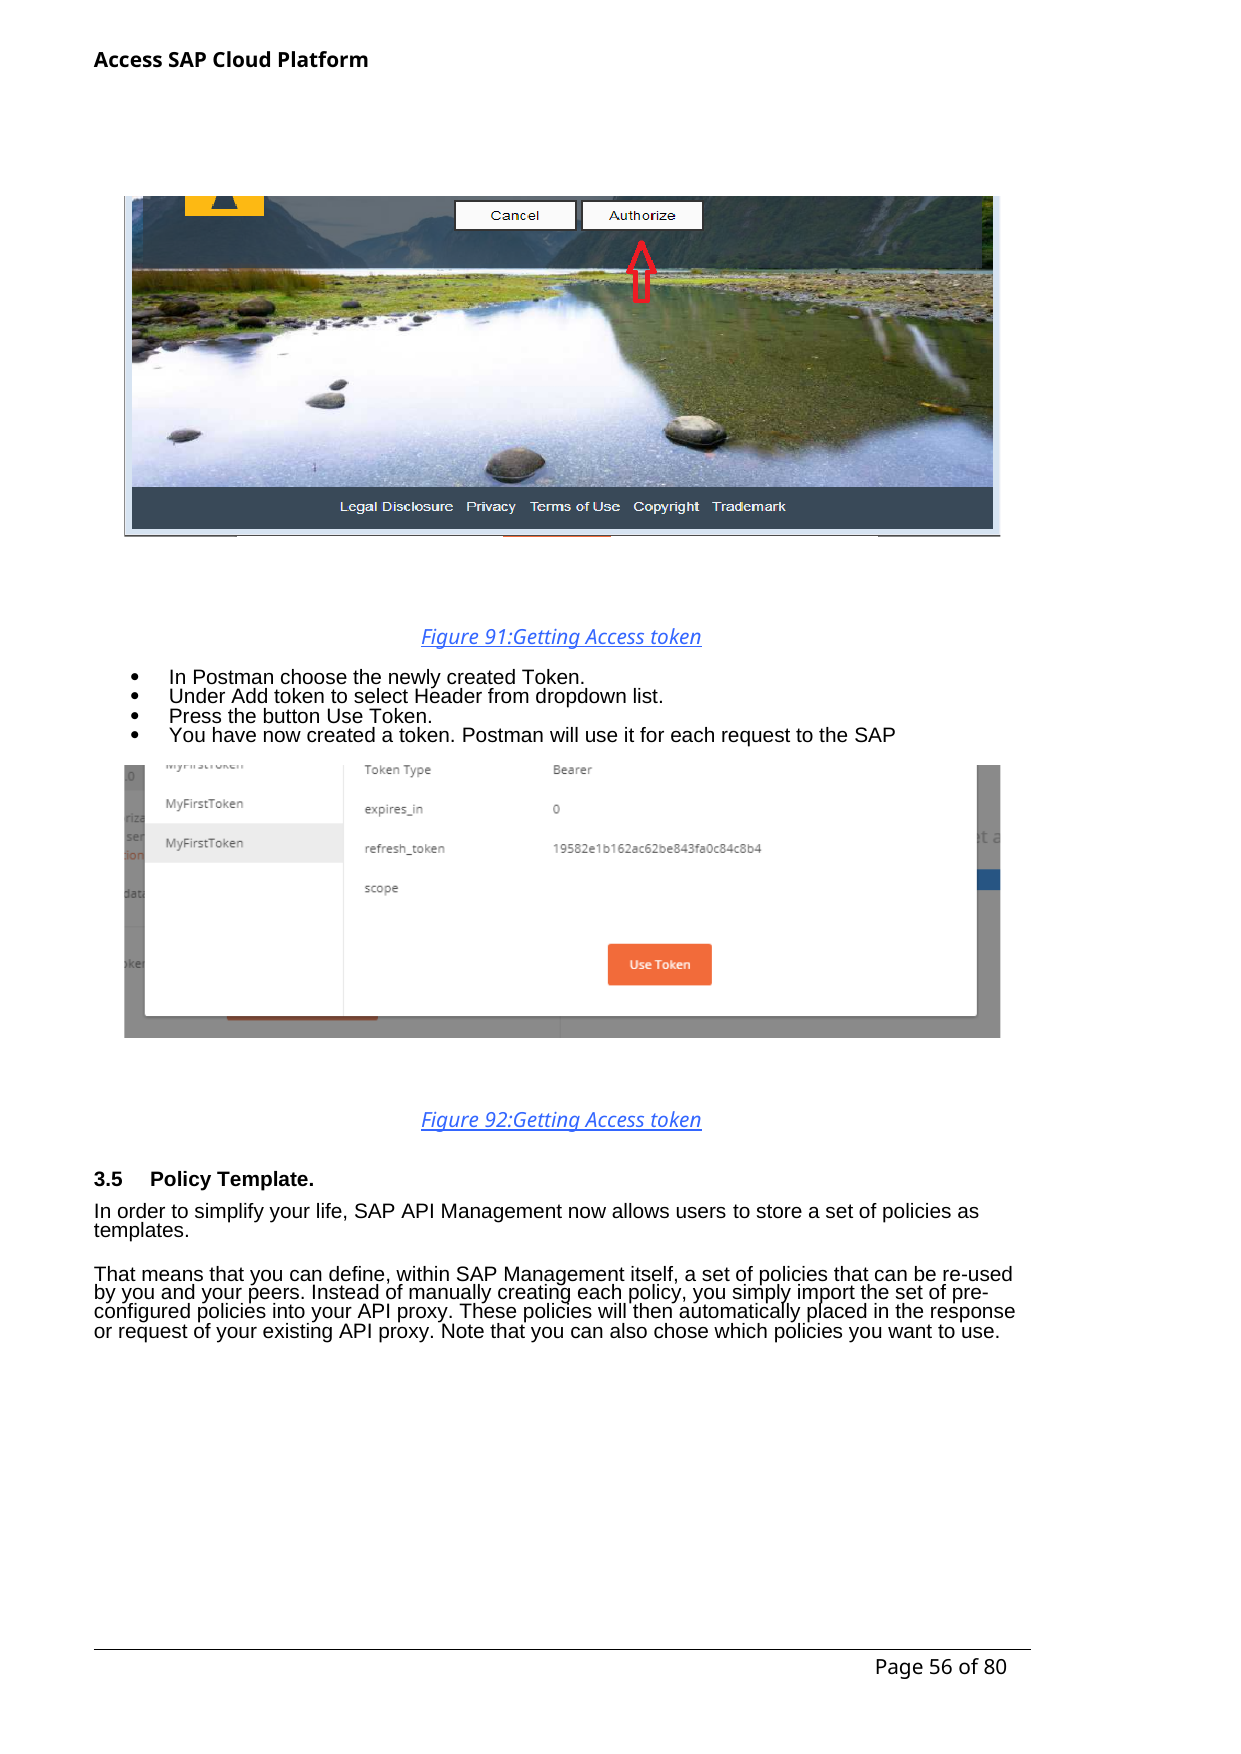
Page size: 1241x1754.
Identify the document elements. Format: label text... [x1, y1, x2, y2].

list In Postman choose the newly created Token. [131, 669, 1031, 689]
picture [124, 765, 1001, 1038]
text In order to simplify your life, SAP API Management now allows users to store a set of policies as templates. [94, 1203, 1031, 1242]
list Press the button Use Token. [131, 708, 1031, 727]
list Policy Template. [94, 1167, 1031, 1191]
picture [124, 196, 1001, 537]
text That means that you can define, within SAP Management itself, a set of policies that can be re-used by you and your peers. Instead of manually creating each policy, you simply import the set of pre-configured policies into your API proxy. These policies will then automatically placed in the response or request of your existing API proxy. Note that you can also chose which policies you want to use. [94, 1266, 1031, 1342]
list Under Add token to select Header from dropdown list. [131, 689, 1031, 708]
list You have now created a token. Postman will use it for each request to the SAP [131, 727, 1031, 746]
